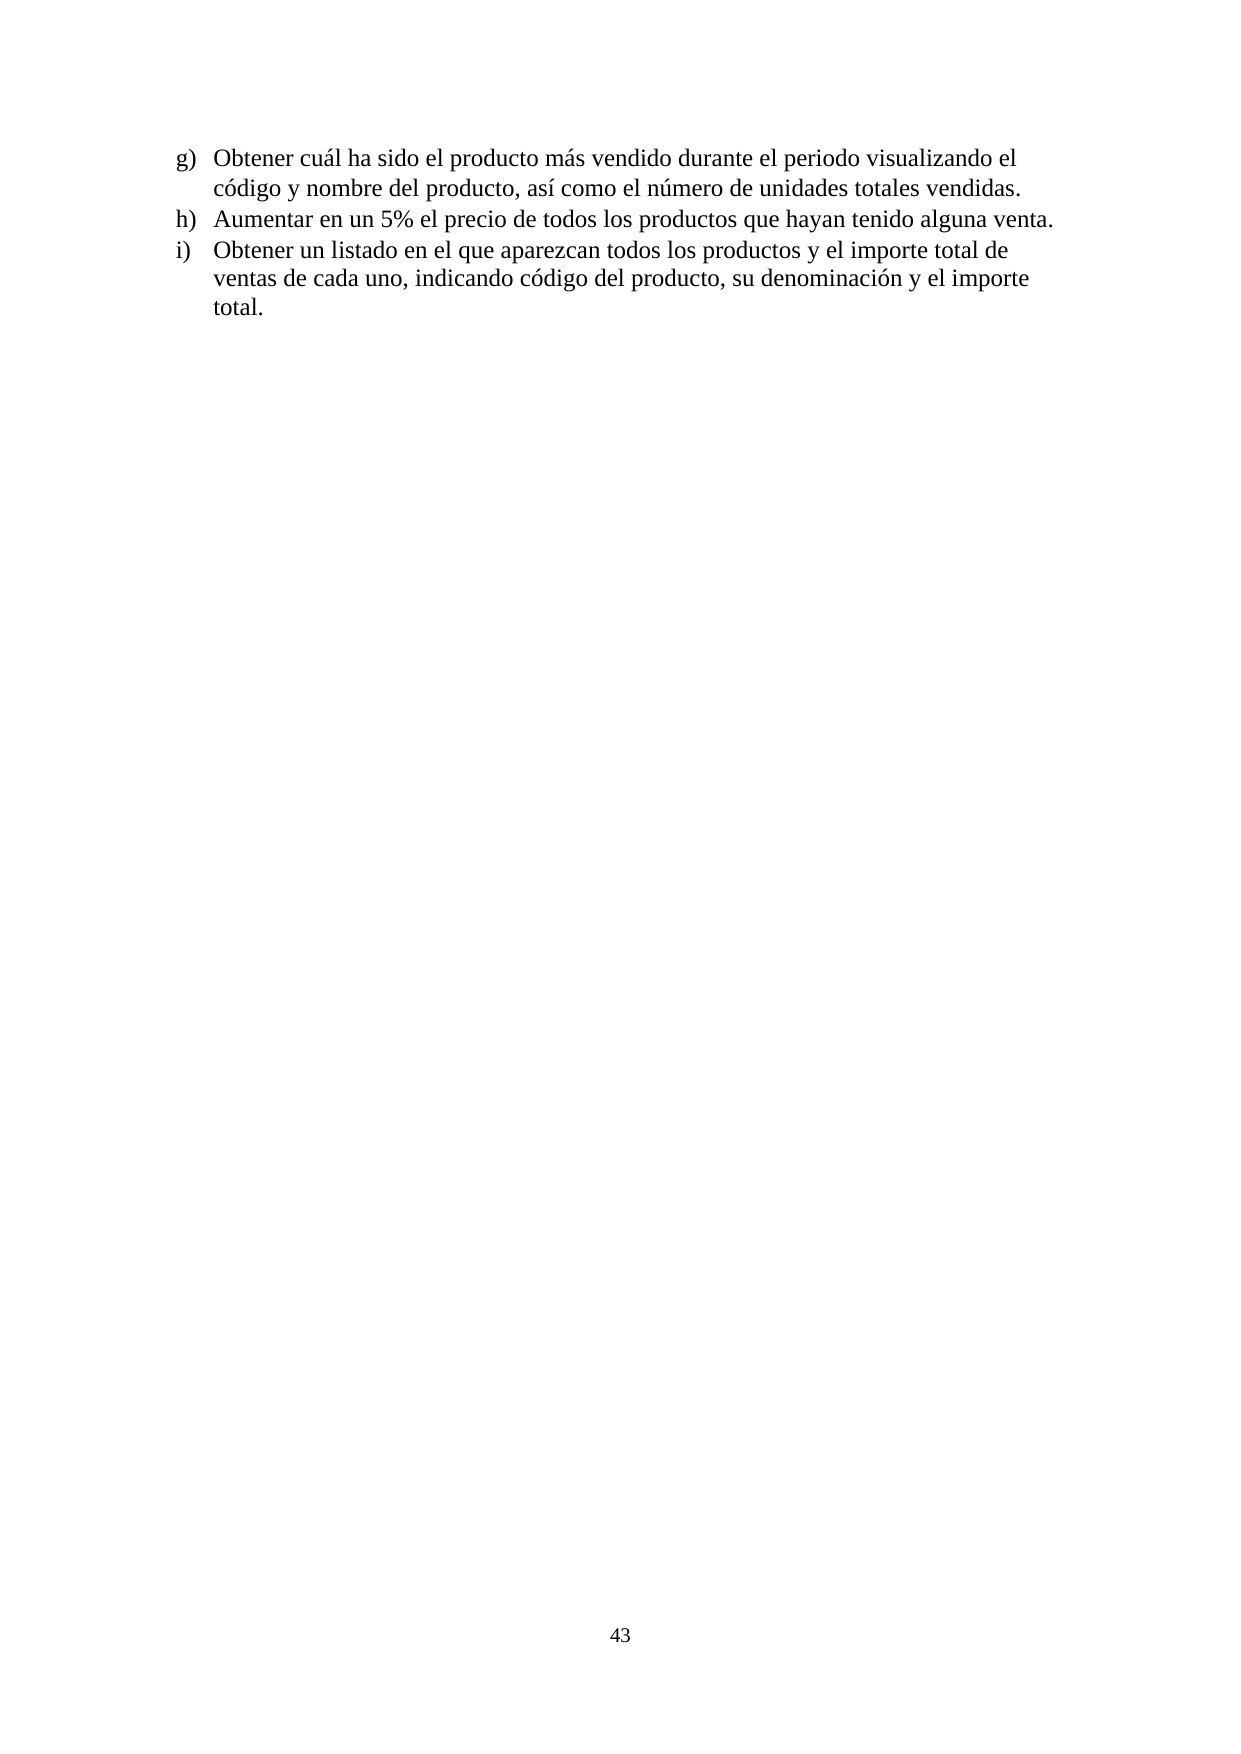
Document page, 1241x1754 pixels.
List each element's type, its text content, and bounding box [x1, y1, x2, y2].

list Obtener cuál ha sido el producto más vendido durante el periodo visualizando el código y nombre del producto, así como el número de unidades totales vendidas. [176, 143, 1064, 202]
list Aumentar en un 5% el precio de todos los productos que hayan tenido alguna venta. [176, 204, 1064, 233]
list Obtener un listado en el que aparezcan todos los productos y el importe total de ventas de cada uno, indicando código del producto, su denominación y el importe total. [176, 235, 1064, 321]
